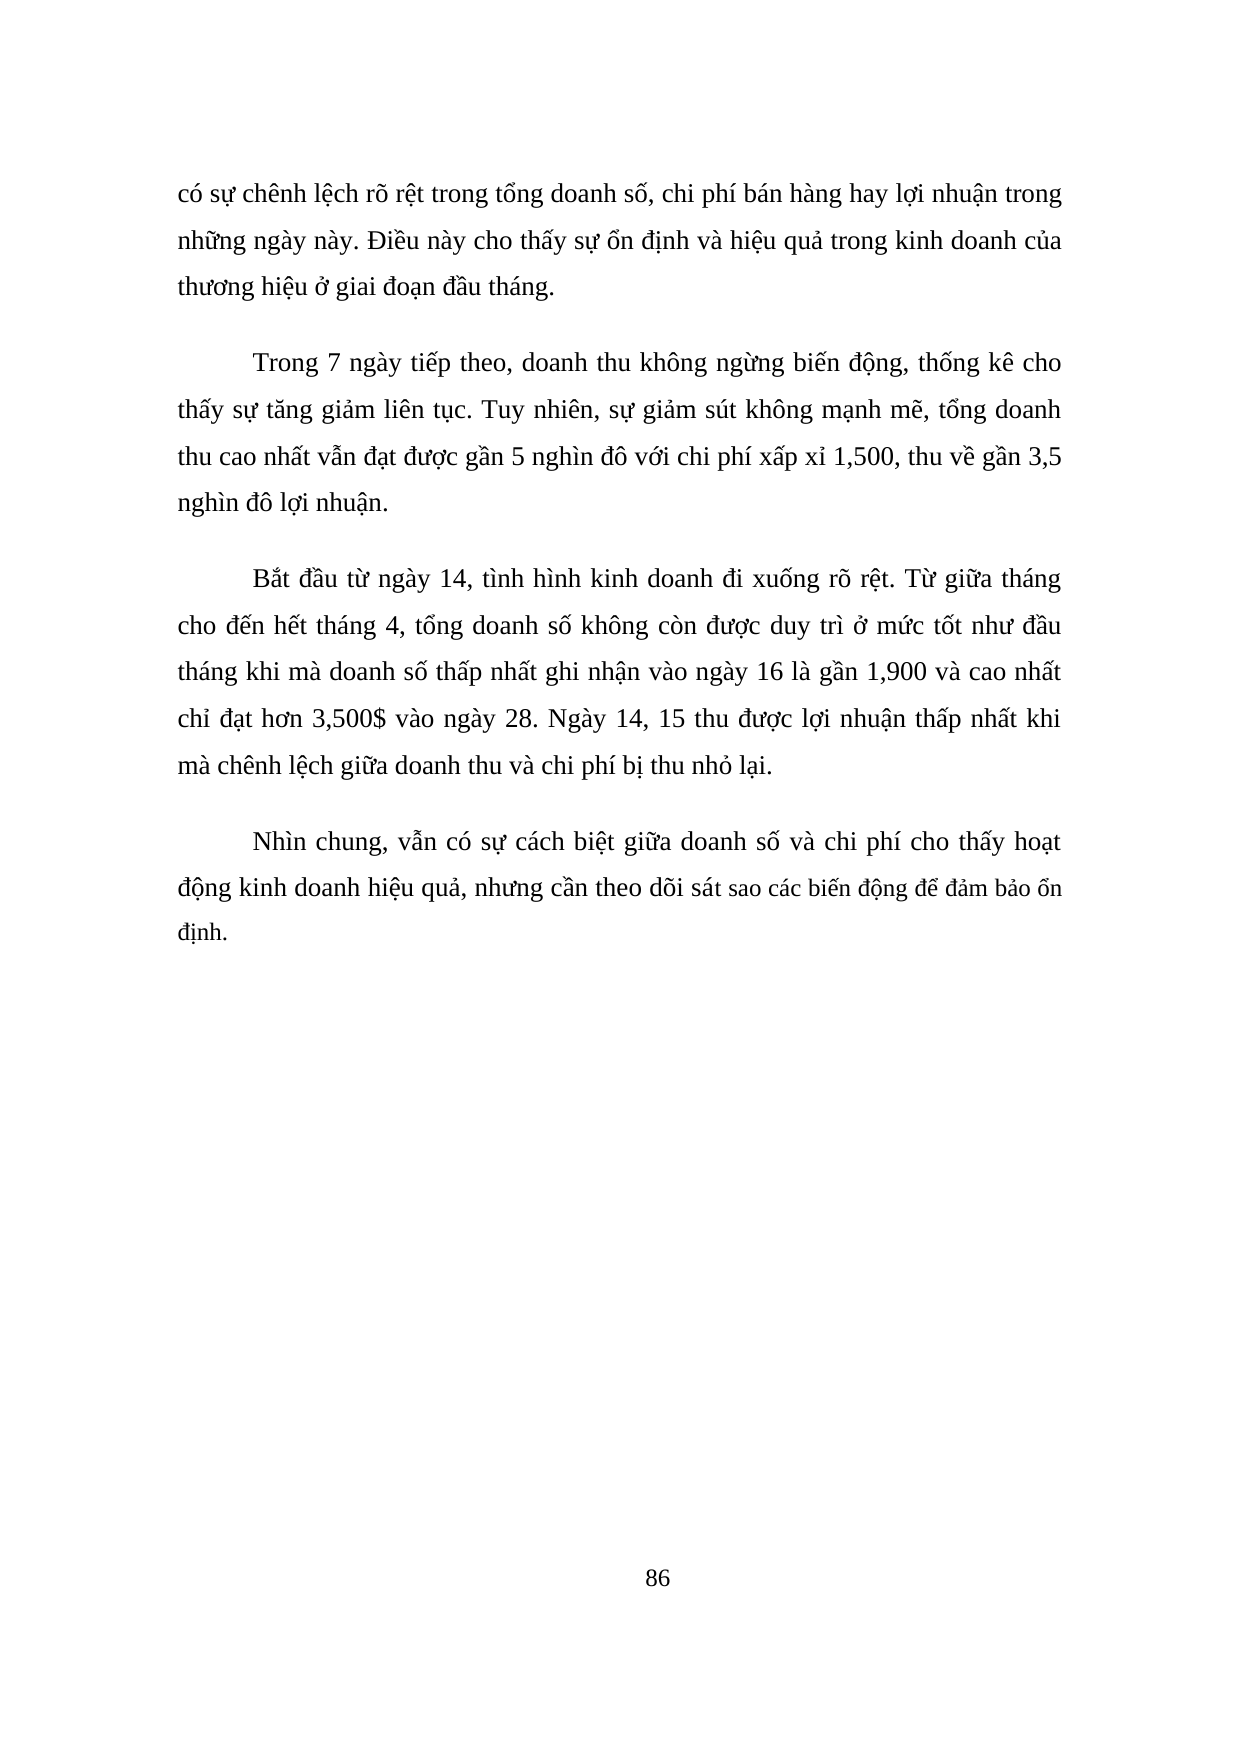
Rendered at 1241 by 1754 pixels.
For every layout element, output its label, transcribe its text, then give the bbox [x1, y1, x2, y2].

text Nhìn chung, vẫn có sự cách biệt giữa doanh số và chi phí cho thấy hoạt động kinh doanh hiệu quả, nhưng cần theo dõi sát sao các biến động để đảm bảo ổn định. [177, 825, 1063, 946]
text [177, 177, 1063, 302]
text Bắt đầu từ ngày 14, tình hình kinh doanh đi xuống rõ rệt. Từ giữa tháng cho đến hết tháng 4, tổng doanh số không còn được duy trì ở mức tốt như đầu tháng khi mà doanh số thấp nhất ghi nhận vào ngày 16 là gần 1,900 và cao nhất chỉ đạt hơn 3,500$ vào ngày 28. Ngày 14, 15 thu được lợi nhuận thấp nhất khi mà chênh lệch giữa doanh thu và chi phí bị thu nhỏ lại. [177, 562, 1063, 780]
text Trong 7 ngày tiếp theo, doanh thu không ngừng biến động, thống kê cho thấy sự tăng giảm liên tục. Tuy nhiên, sự giảm sút không mạnh mẽ, tổng doanh thu cao nhất vẫn đạt được gần 5 nghìn đô với chi phí xấp xỉ 1,500, thu về gần 3,5 nghìn đô lợi nhuận. [177, 346, 1063, 517]
